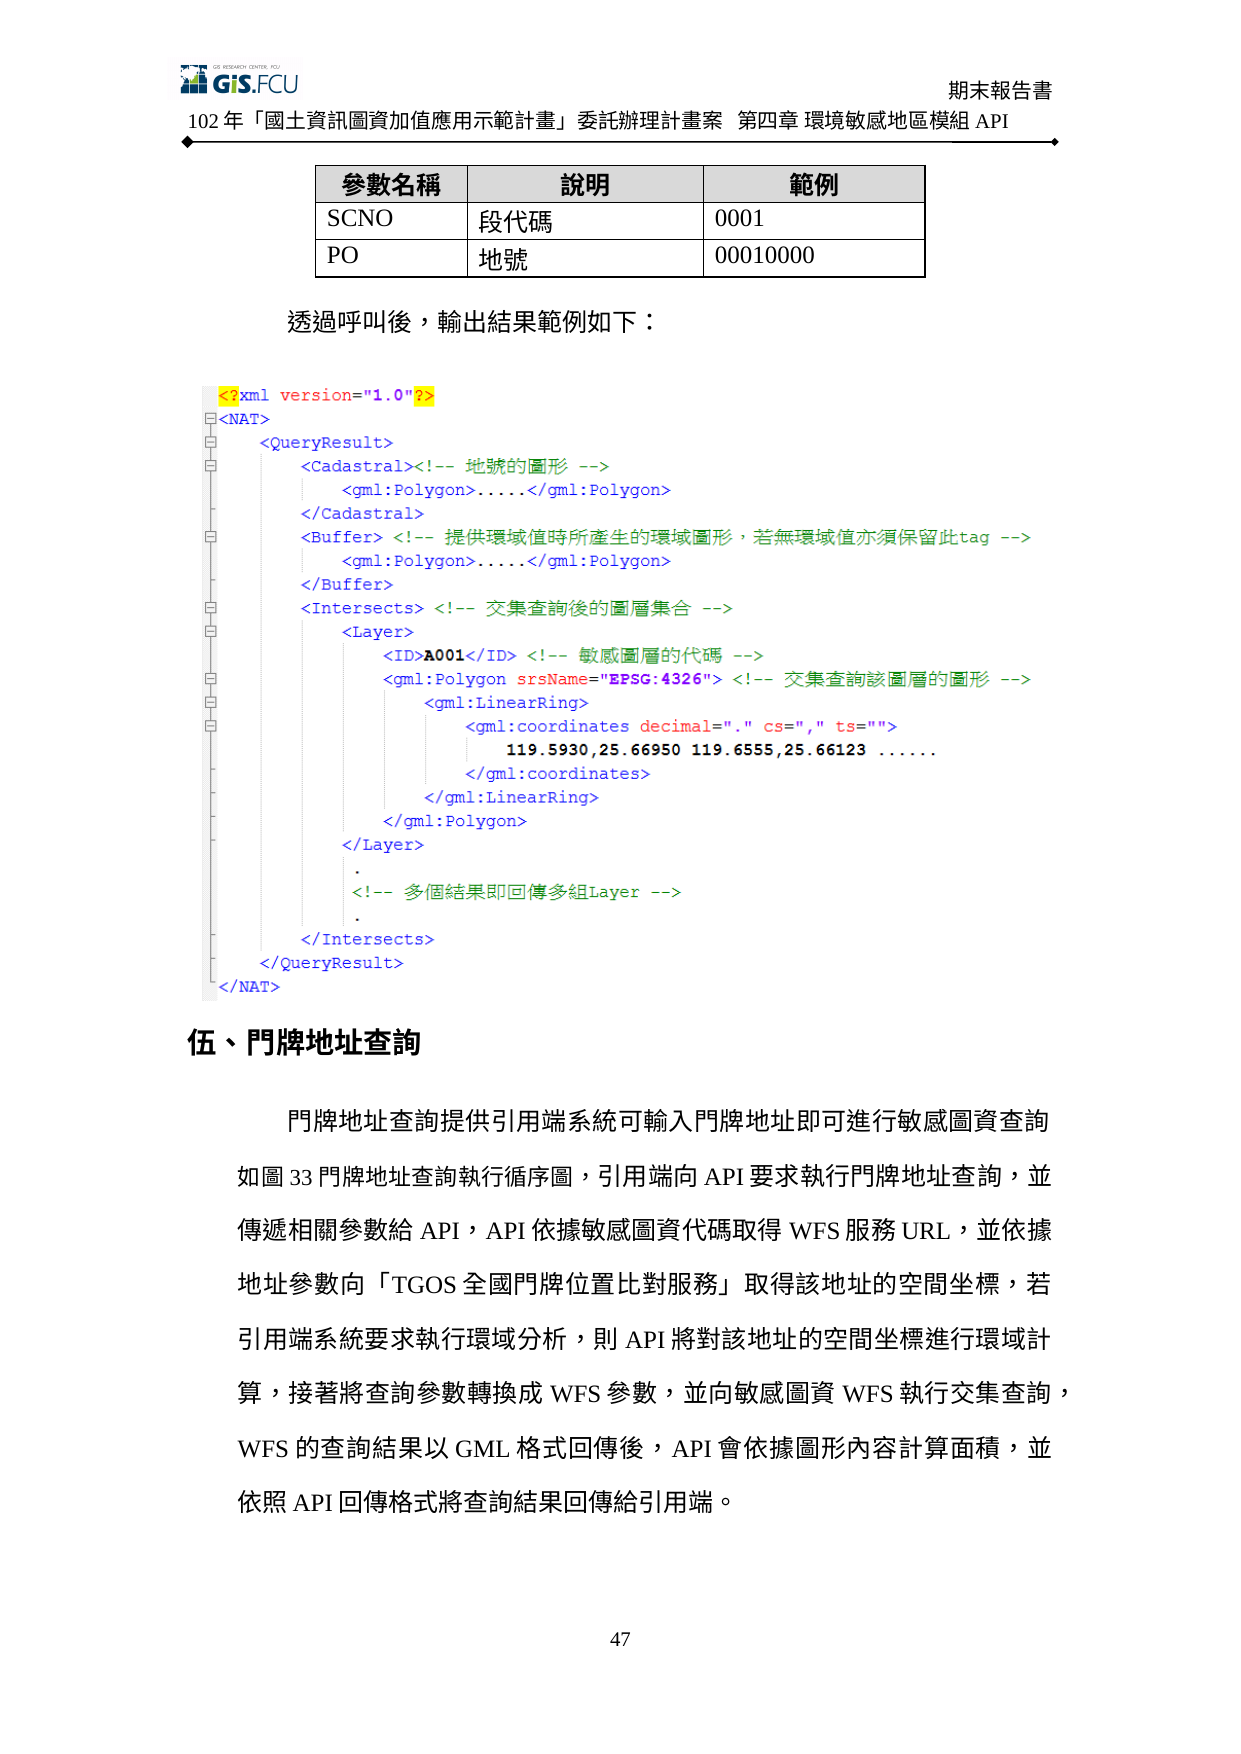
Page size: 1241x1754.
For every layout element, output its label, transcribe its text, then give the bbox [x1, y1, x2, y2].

table_cell 0001 [704, 203, 924, 239]
table_header 參數名稱 [316, 166, 467, 202]
table_cell PO [316, 240, 467, 276]
picture [202, 386, 1038, 1001]
table_cell 段代碼 [468, 203, 703, 239]
table_cell 地號 [468, 240, 703, 276]
table_cell 00010000 [704, 240, 924, 276]
text 透過呼叫後，輸出結果範例如下： [237, 302, 1053, 339]
table_cell SCNO [316, 203, 467, 239]
table_header 說明 [468, 166, 703, 202]
text 門牌地址查詢提供引用端系統可輸入門牌地址即可進行敏感圖資查詢，如圖 33 門牌地址查詢執行循序圖，引用端向API要求執行門牌地址查詢，並傳遞相關參數給API，API依據敏感圖資代碼取得WFS服務URL，並依據地址參數向「TGOS全國門牌位置比對服務」取得該地址的空間坐標，若引用端系統要求執行環域分析，則API將對該地址的空間坐標進行環域計算，接著將查詢參數轉換成WFS參數，並向敏感圖資WFS執行交集查詢，WFS的查詢結果以GML格式回傳後，API會依據圖形內容計算面積，並依照API回傳格式將查詢結果回傳給引用端。 [237, 1102, 1053, 1519]
table_header 範例 [704, 166, 924, 202]
picture [167, 57, 304, 100]
subtitle 門牌地址查詢 [187, 1020, 1053, 1062]
